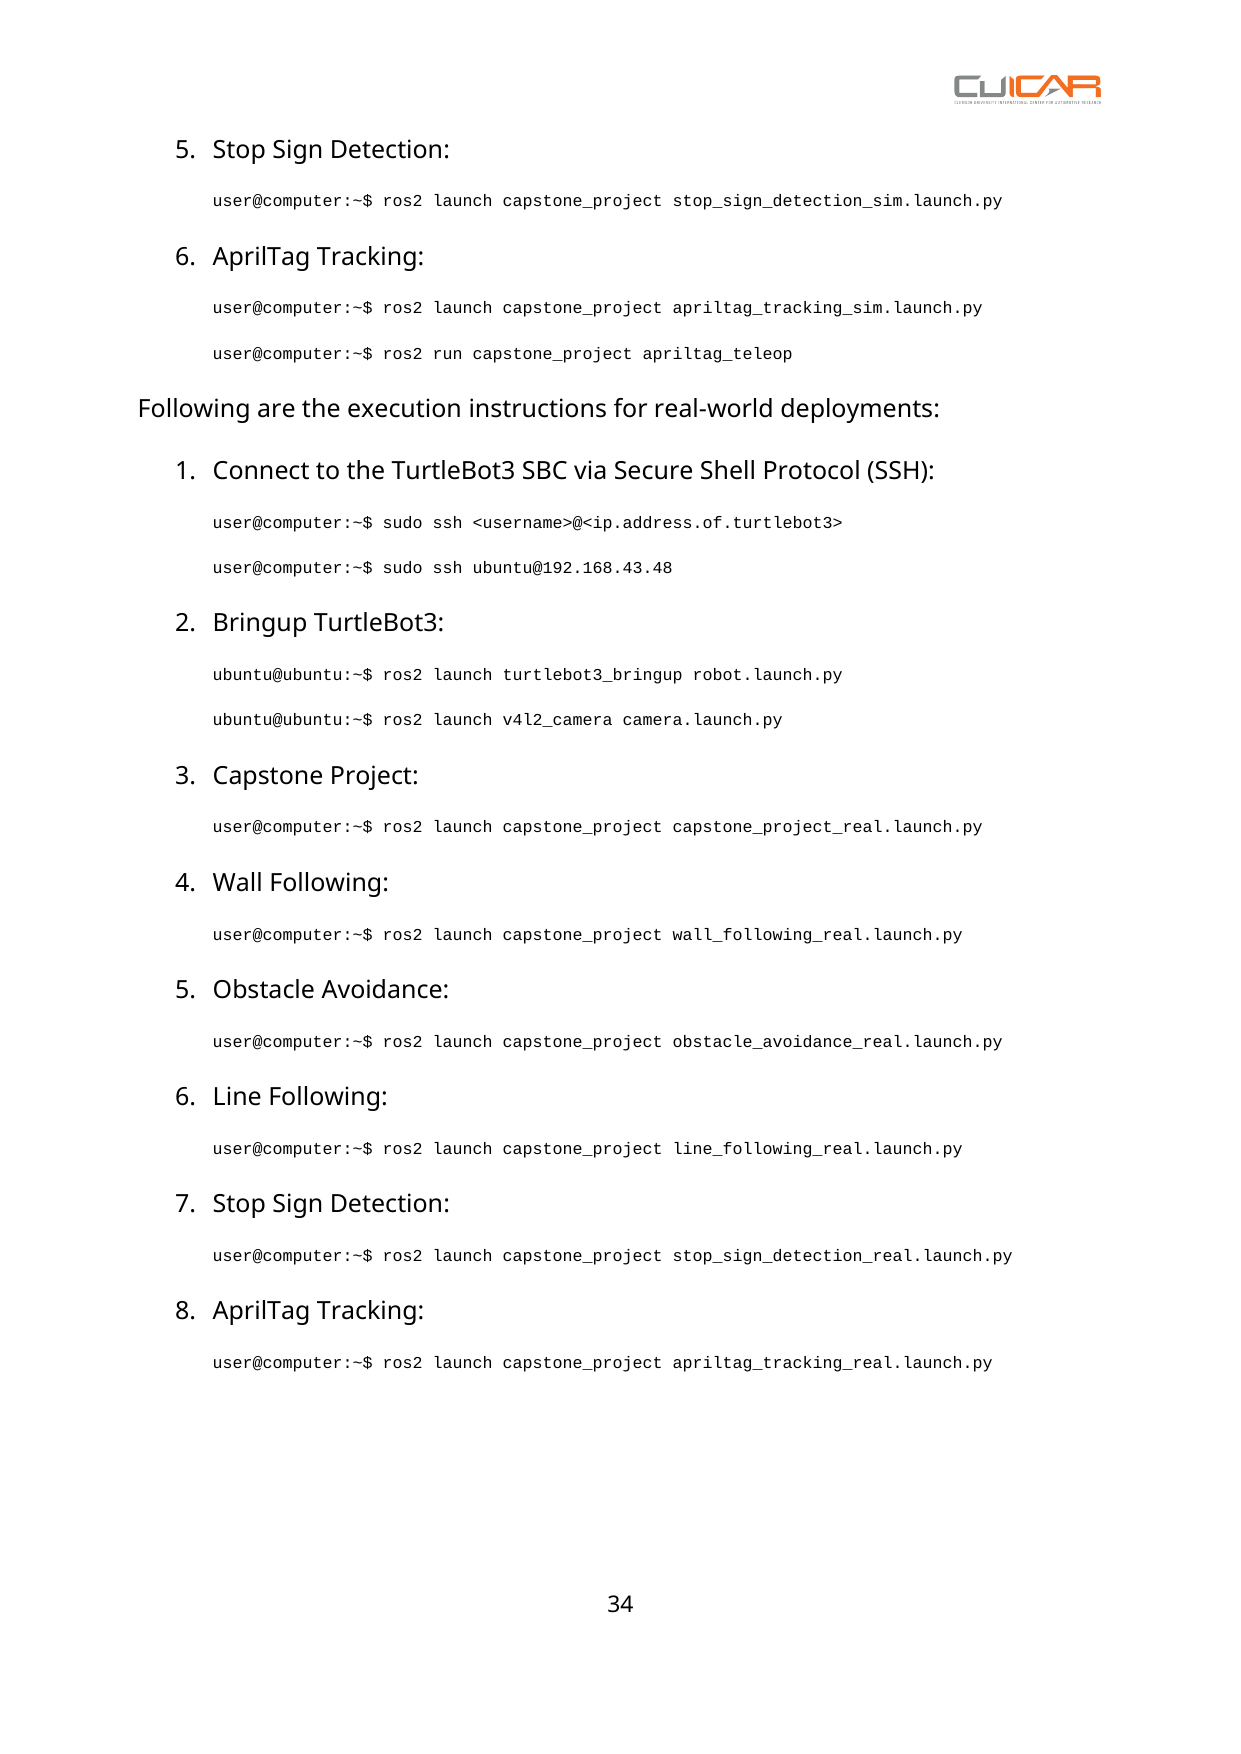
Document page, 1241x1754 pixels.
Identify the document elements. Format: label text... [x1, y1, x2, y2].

list Wall Following: [175, 864, 1091, 898]
text user@computer:~$ ros2 launch capstone_project stop_sign_detection_sim.launch.py [212, 193, 1091, 212]
list Obstacle Avoidance: [175, 971, 1091, 1006]
text Following are the execution instructions for real-world deployments: [137, 391, 1091, 425]
list Capstone Project: [175, 757, 1091, 791]
text user@computer:~$ ros2 launch capstone_project wall_following_real.launch.py [212, 926, 1091, 945]
list AprilTag Tracking: [175, 238, 1091, 272]
text user@computer:~$ ros2 launch capstone_project apriltag_tracking_real.launch.py [212, 1354, 1091, 1373]
text user@computer:~$ ros2 run capstone_project apriltag_teleop [212, 345, 1091, 364]
text user@computer:~$ sudo ssh <username>@<ip.address.of.turtlebot3> [212, 514, 1091, 533]
picture [952, 73, 1103, 106]
text user@computer:~$ sudo ssh ubuntu@192.168.43.48 [212, 559, 1091, 578]
text user@computer:~$ ros2 launch capstone_project obstacle_avoidance_real.launch.py [212, 1033, 1091, 1052]
list Stop Sign Detection: [175, 131, 1091, 165]
list Line Following: [175, 1078, 1091, 1113]
text user@computer:~$ ros2 launch capstone_project line_following_real.launch.py [212, 1140, 1091, 1159]
text user@computer:~$ ros2 launch capstone_project apriltag_tracking_sim.launch.py [212, 300, 1091, 319]
text ubuntu@ubuntu:~$ ros2 launch v4l2_camera camera.launch.py [212, 712, 1091, 731]
text ubuntu@ubuntu:~$ ros2 launch turtlebot3_bringup robot.launch.py [212, 667, 1091, 686]
list AprilTag Tracking: [175, 1293, 1091, 1327]
text user@computer:~$ ros2 launch capstone_project capstone_project_real.launch.py [212, 819, 1091, 838]
list Stop Sign Detection: [175, 1186, 1091, 1220]
list Connect to the TurtleBot3 SBC via Secure Shell Protocol (SSH): [175, 452, 1091, 487]
text user@computer:~$ ros2 launch capstone_project stop_sign_detection_real.launch.py [212, 1247, 1091, 1266]
list Bringup TurtleBot3: [175, 605, 1091, 639]
